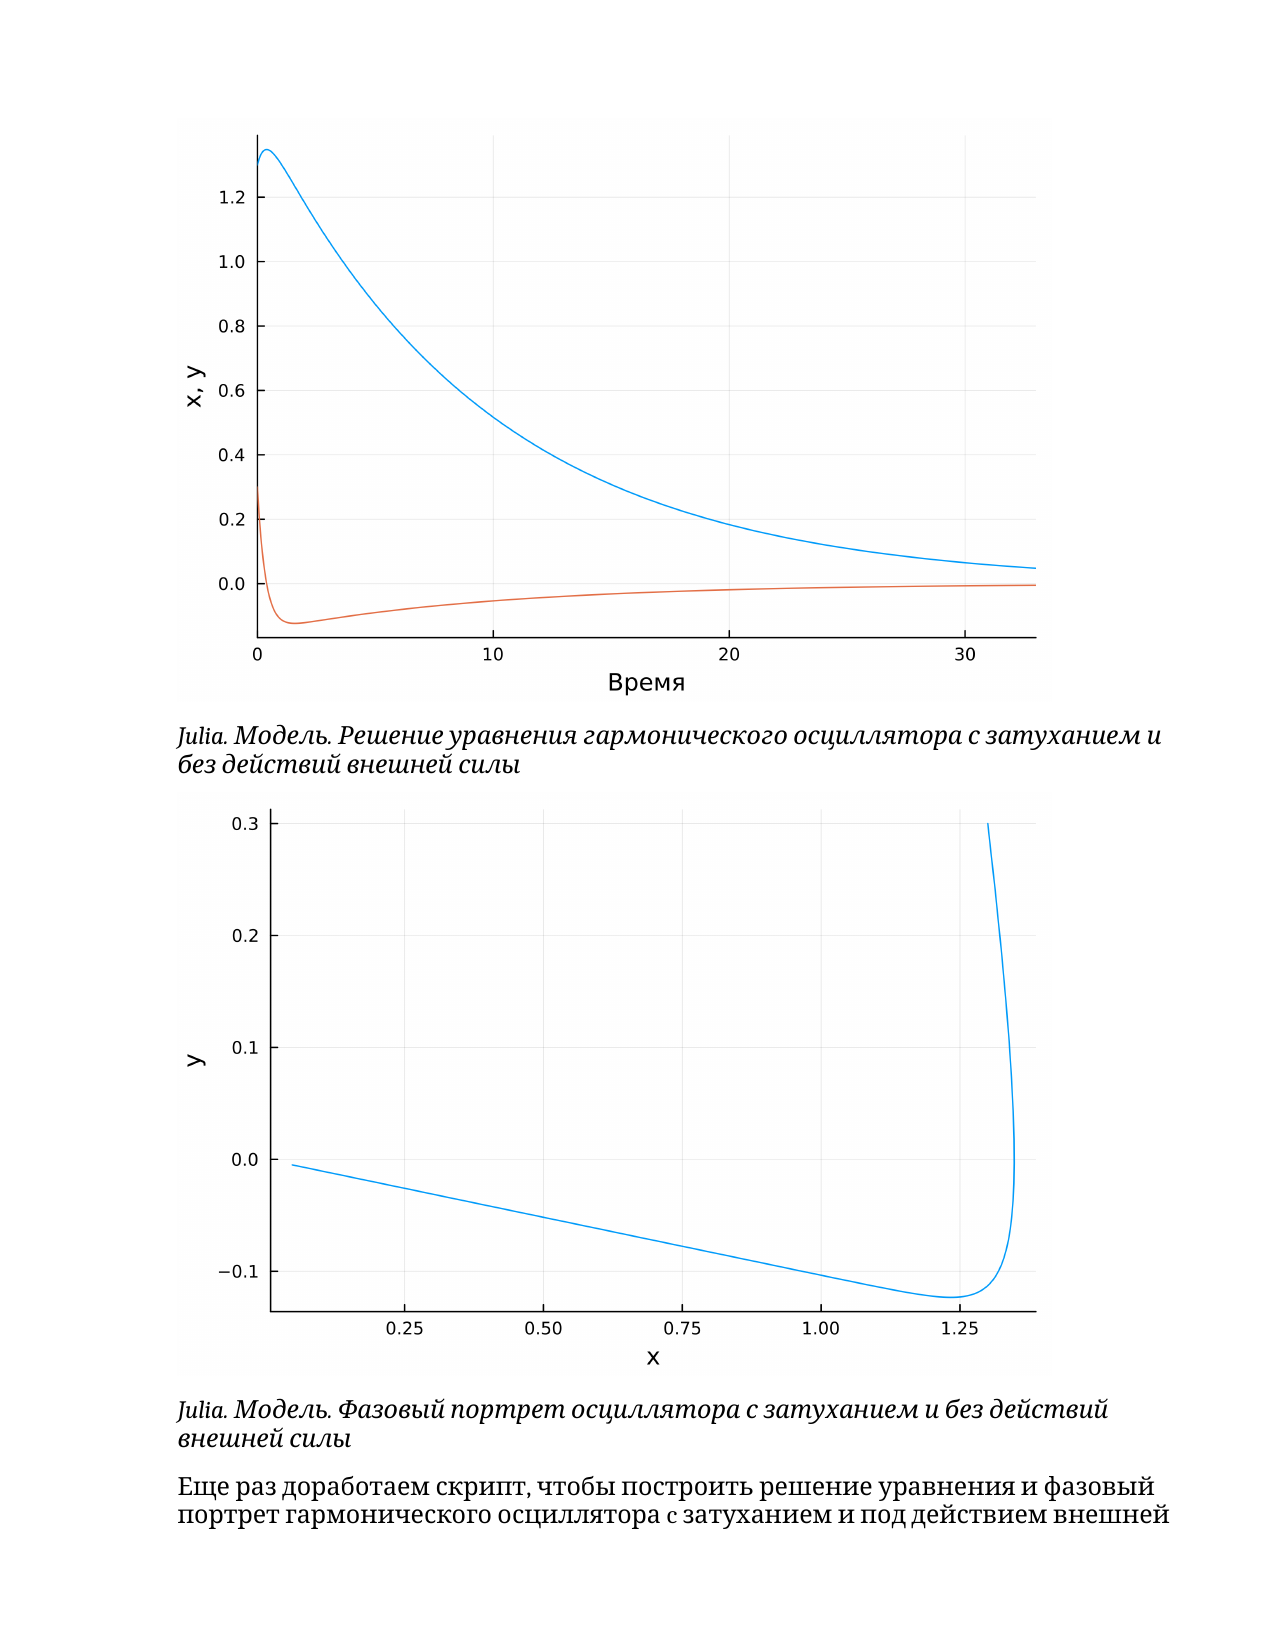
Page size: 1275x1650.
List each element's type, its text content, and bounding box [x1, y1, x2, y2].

text Julia. Модель. Фазовый портрет осциллятора с затуханием и без действий внешней силы [177, 1396, 1186, 1454]
picture [177, 118, 1053, 702]
text Julia. Модель. Решение уравнения гармонического осциллятора с затуханием и без действий внешней силы [177, 722, 1186, 780]
picture [177, 792, 1053, 1376]
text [177, 1473, 1186, 1530]
